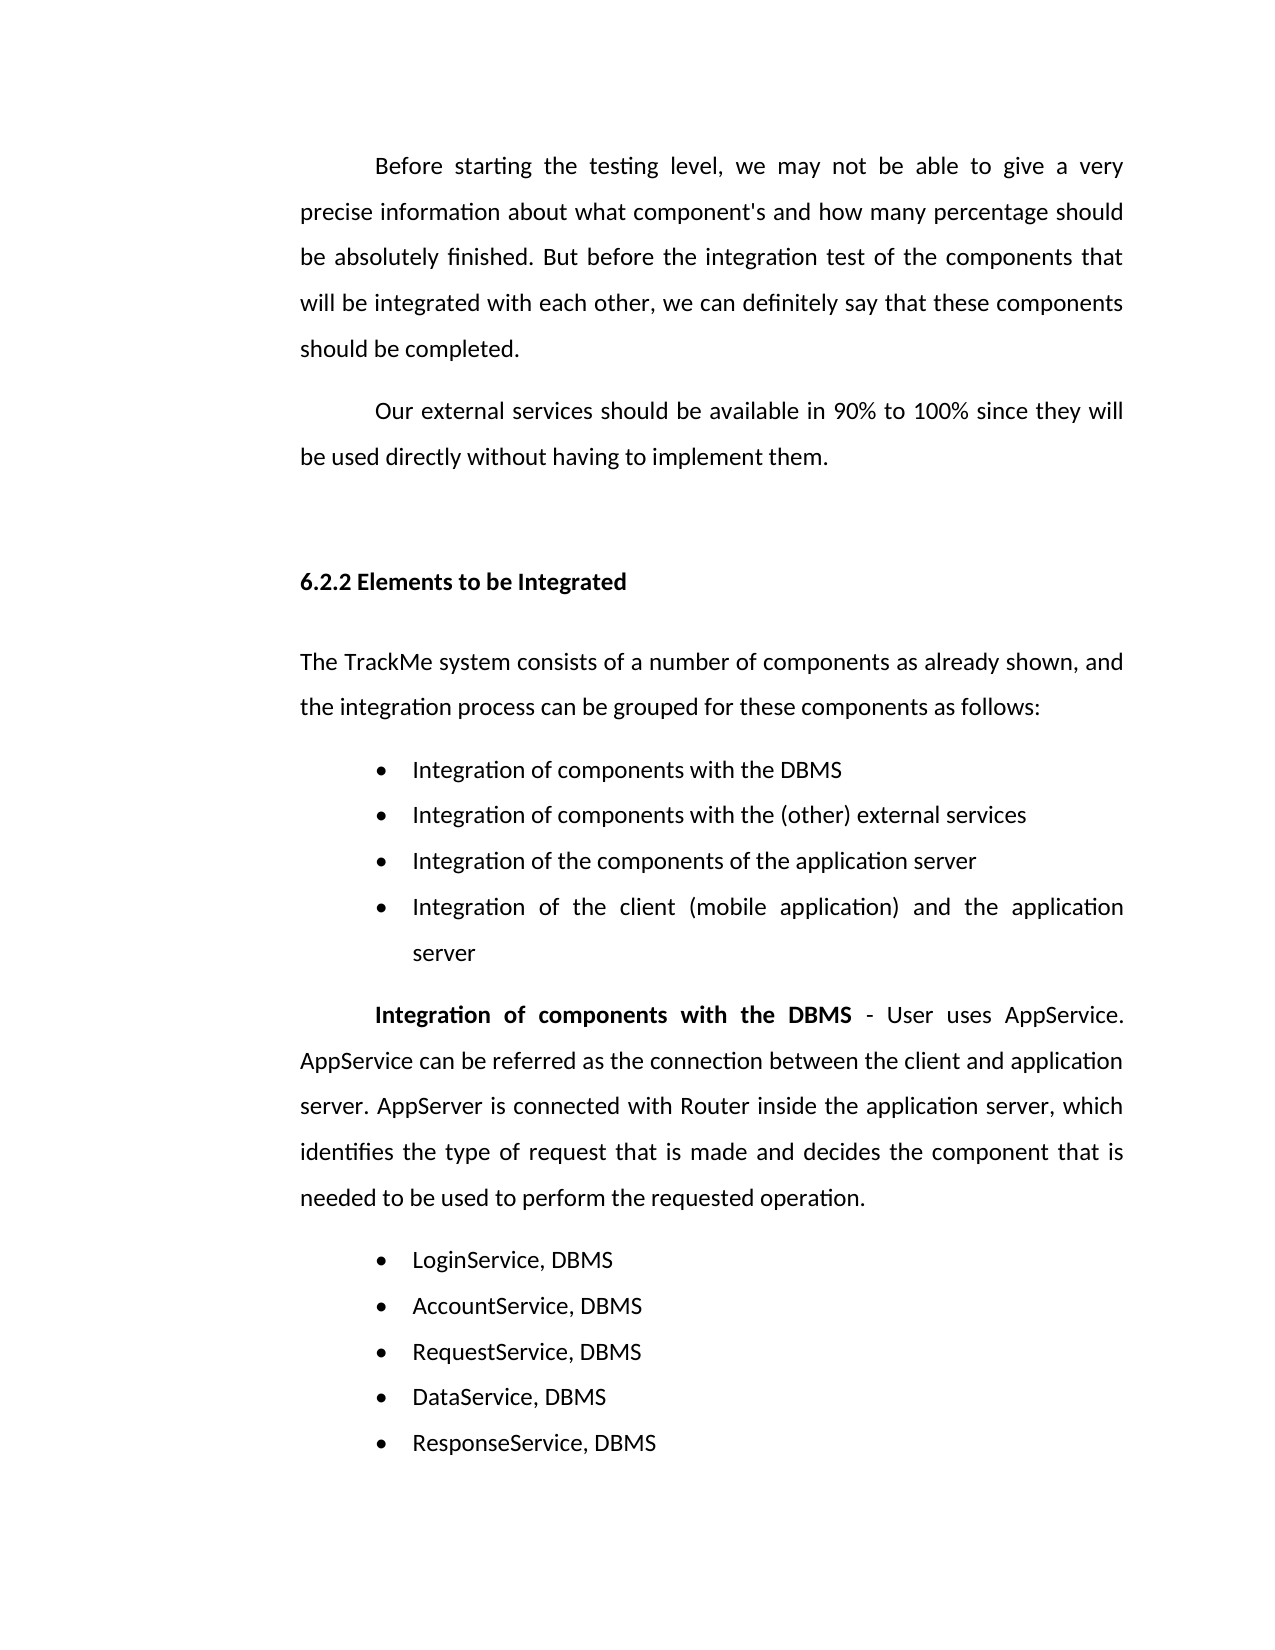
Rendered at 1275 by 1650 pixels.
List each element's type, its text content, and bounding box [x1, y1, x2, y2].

list Integration of the client (mobile application) and the application server [375, 891, 1125, 967]
list LoginService, DBMS [375, 1244, 1125, 1275]
text The TrackMe system consists of a number of components as already shown, and the integration process can be grouped for these components as follows: [300, 646, 1125, 722]
text Integration of components with the DBMS - User uses AppService. AppService can be referred as the connection between the client and application server. AppServer is connected with Router inside the application server, which identifies the type of request that is made and decides the component that is needed to be used to perform the requested operation. [300, 999, 1125, 1212]
list DataService, DBMS [375, 1382, 1125, 1412]
text Our external services should be available in 90% to 100% since they will be used directly without having to implement them. [300, 395, 1125, 472]
list Integration of components with the DBMS [375, 754, 1125, 784]
list Integration of components with the (other) external services [375, 799, 1125, 830]
list AccountService, DBMS [375, 1290, 1125, 1321]
text Before starting the testing level, we may not be able to give a very precise information about what component's and how many percentage should be absolutely finished. But before the integration test of the components that will be integrated with each other, we can definitely say that these components should be completed. [300, 150, 1125, 363]
list ResponseService, DBMS [375, 1427, 1125, 1458]
subtitle 6.2.2 Elements to be Integrated [300, 566, 1125, 596]
list Integration of the components of the application server [375, 845, 1125, 876]
list RequestService, DBMS [375, 1336, 1125, 1366]
